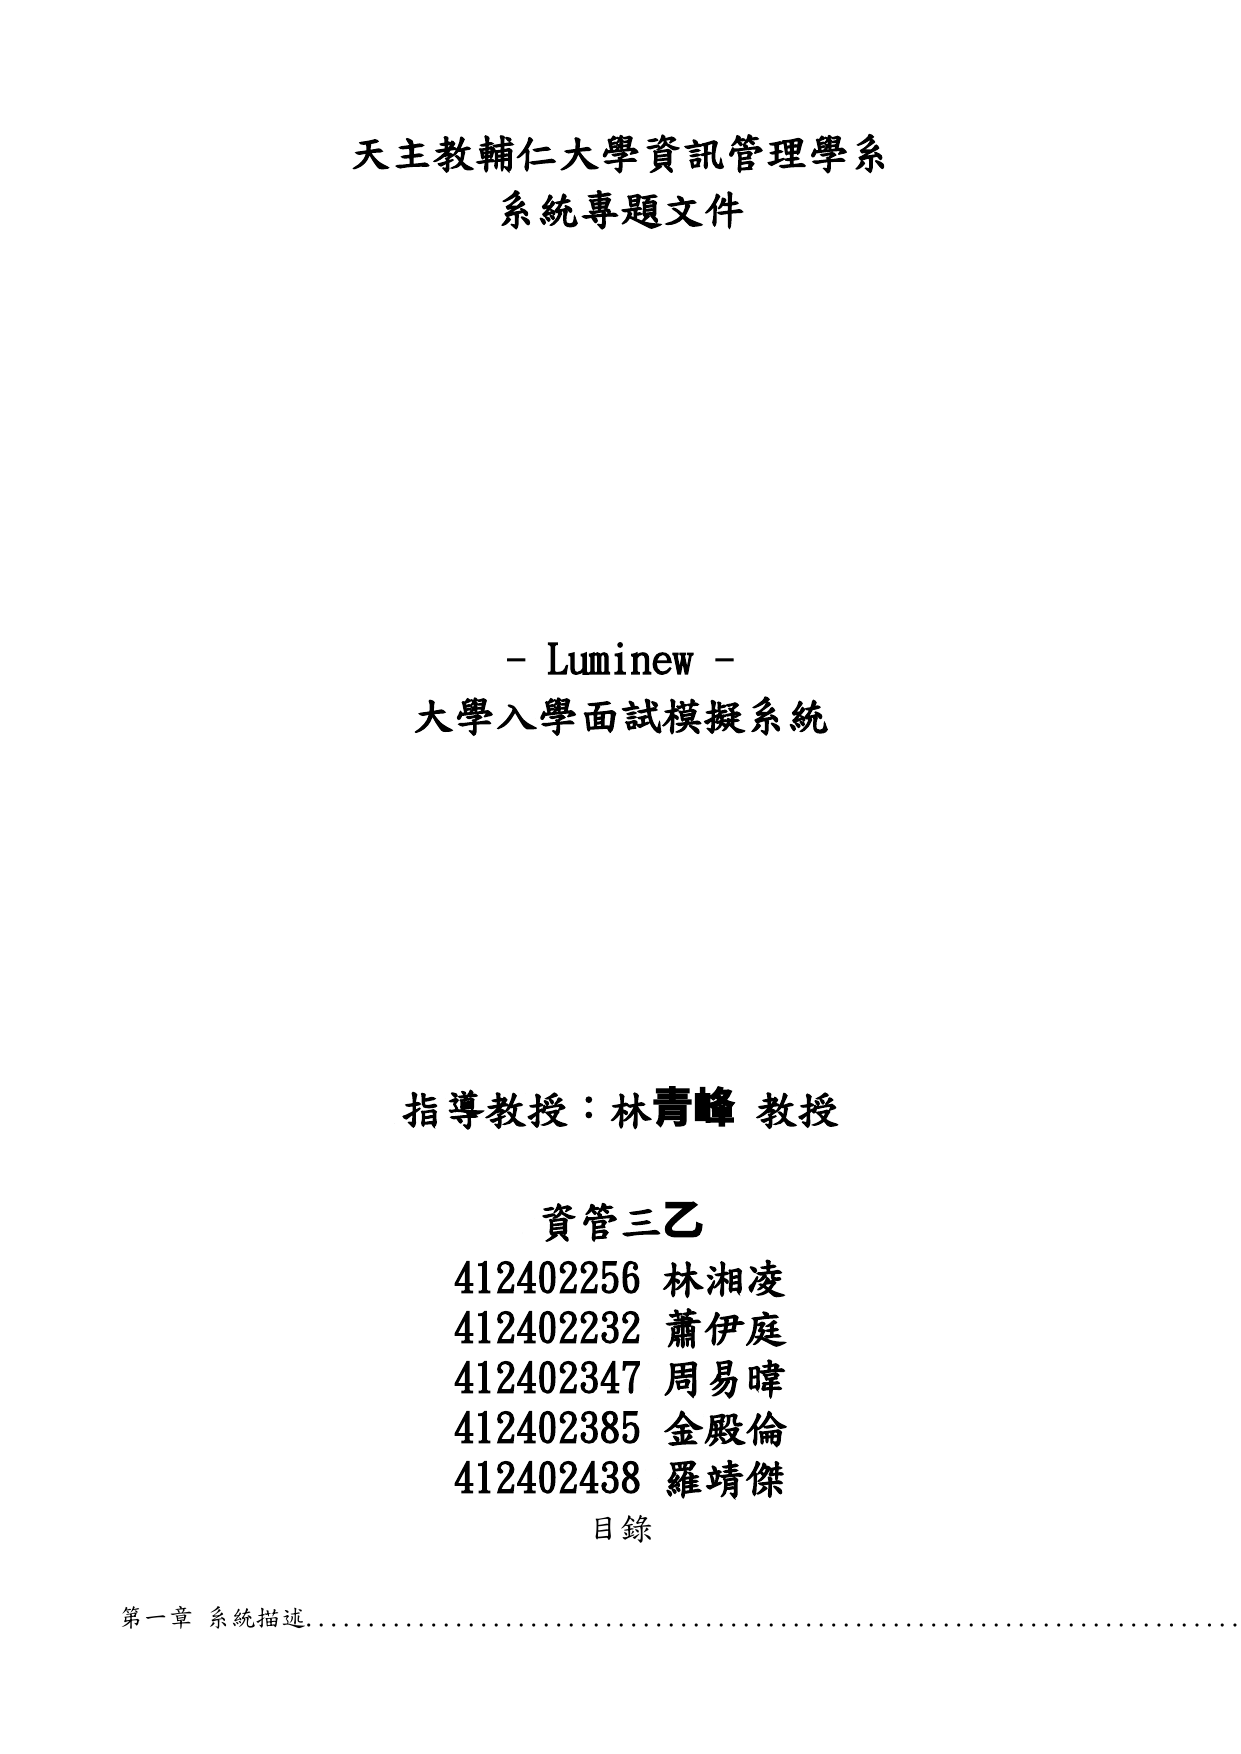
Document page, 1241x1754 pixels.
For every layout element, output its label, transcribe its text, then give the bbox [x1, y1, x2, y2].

text 412402256 林湘凌 412402232 蕭伊庭 412402347 周易暐 412402385 金殿倫 412402438 羅靖傑 [118, 1249, 1122, 1499]
text 資管三乙 [118, 1193, 1122, 1243]
text 系統專題文件 [118, 181, 1122, 231]
text 指導教授：林青峰 教授 [118, 1081, 1122, 1131]
text 大學入學面試模擬系統 [118, 687, 1122, 737]
text 目錄 [118, 1506, 1122, 1546]
text 天主教輔仁大學資訊管理學系 [118, 124, 1122, 174]
text - Luminew - [118, 631, 1122, 681]
